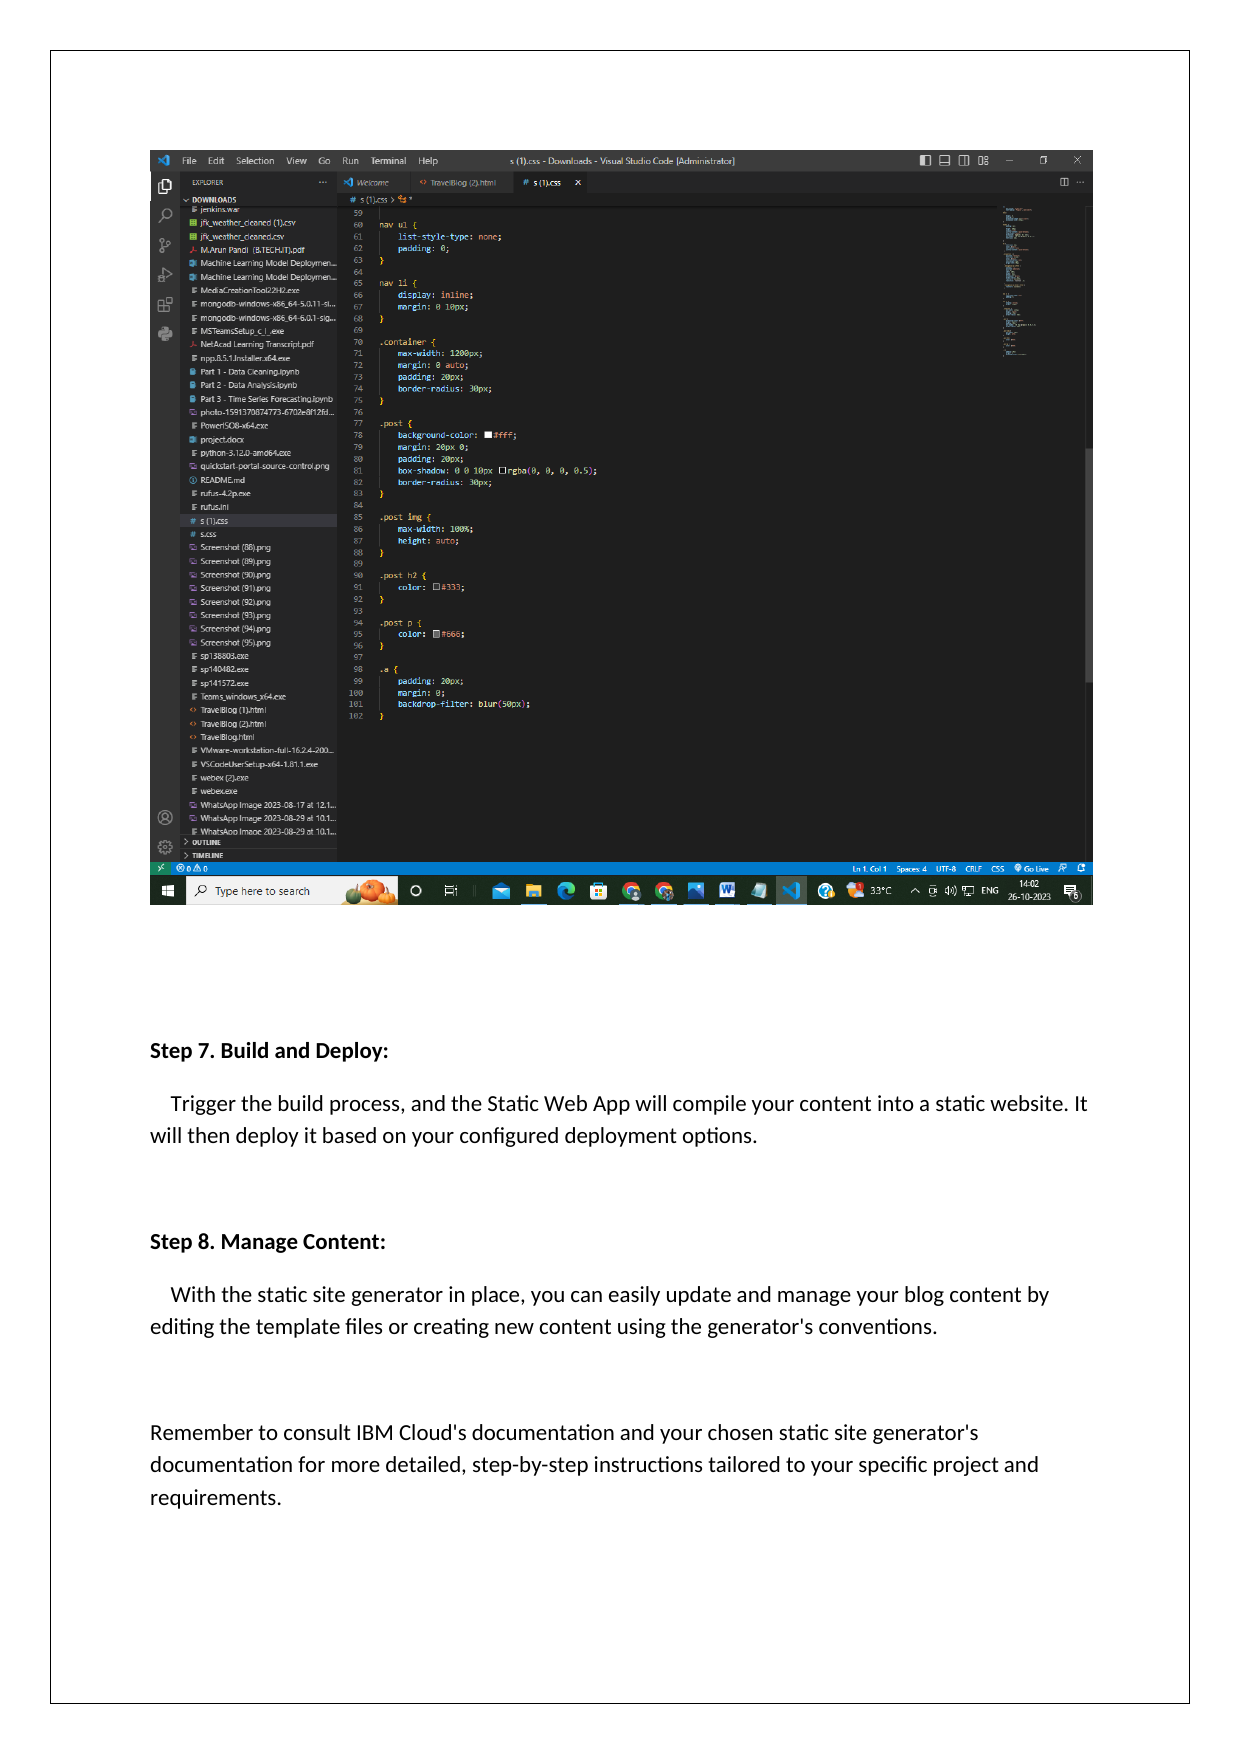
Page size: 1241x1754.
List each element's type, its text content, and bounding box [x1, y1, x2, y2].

text Step 7. Build and Deploy: [150, 1036, 1090, 1064]
picture [150, 150, 1093, 905]
text Trigger the build process, and the Static Web App will compile your content into a static website. It will then deploy it based on your configured deployment options. [150, 1089, 1090, 1149]
text With the static site generator in place, you can easily update and manage your blog content by editing the template files or creating new content using the generator's conventions. [150, 1280, 1090, 1340]
text Remember to consult IBM Cloud's documentation and your chosen static site generator's documentation for more detailed, step-by-step instructions tailored to your specific project and requirements. [150, 1418, 1090, 1511]
text Step 8. Manage Content: [150, 1227, 1090, 1255]
